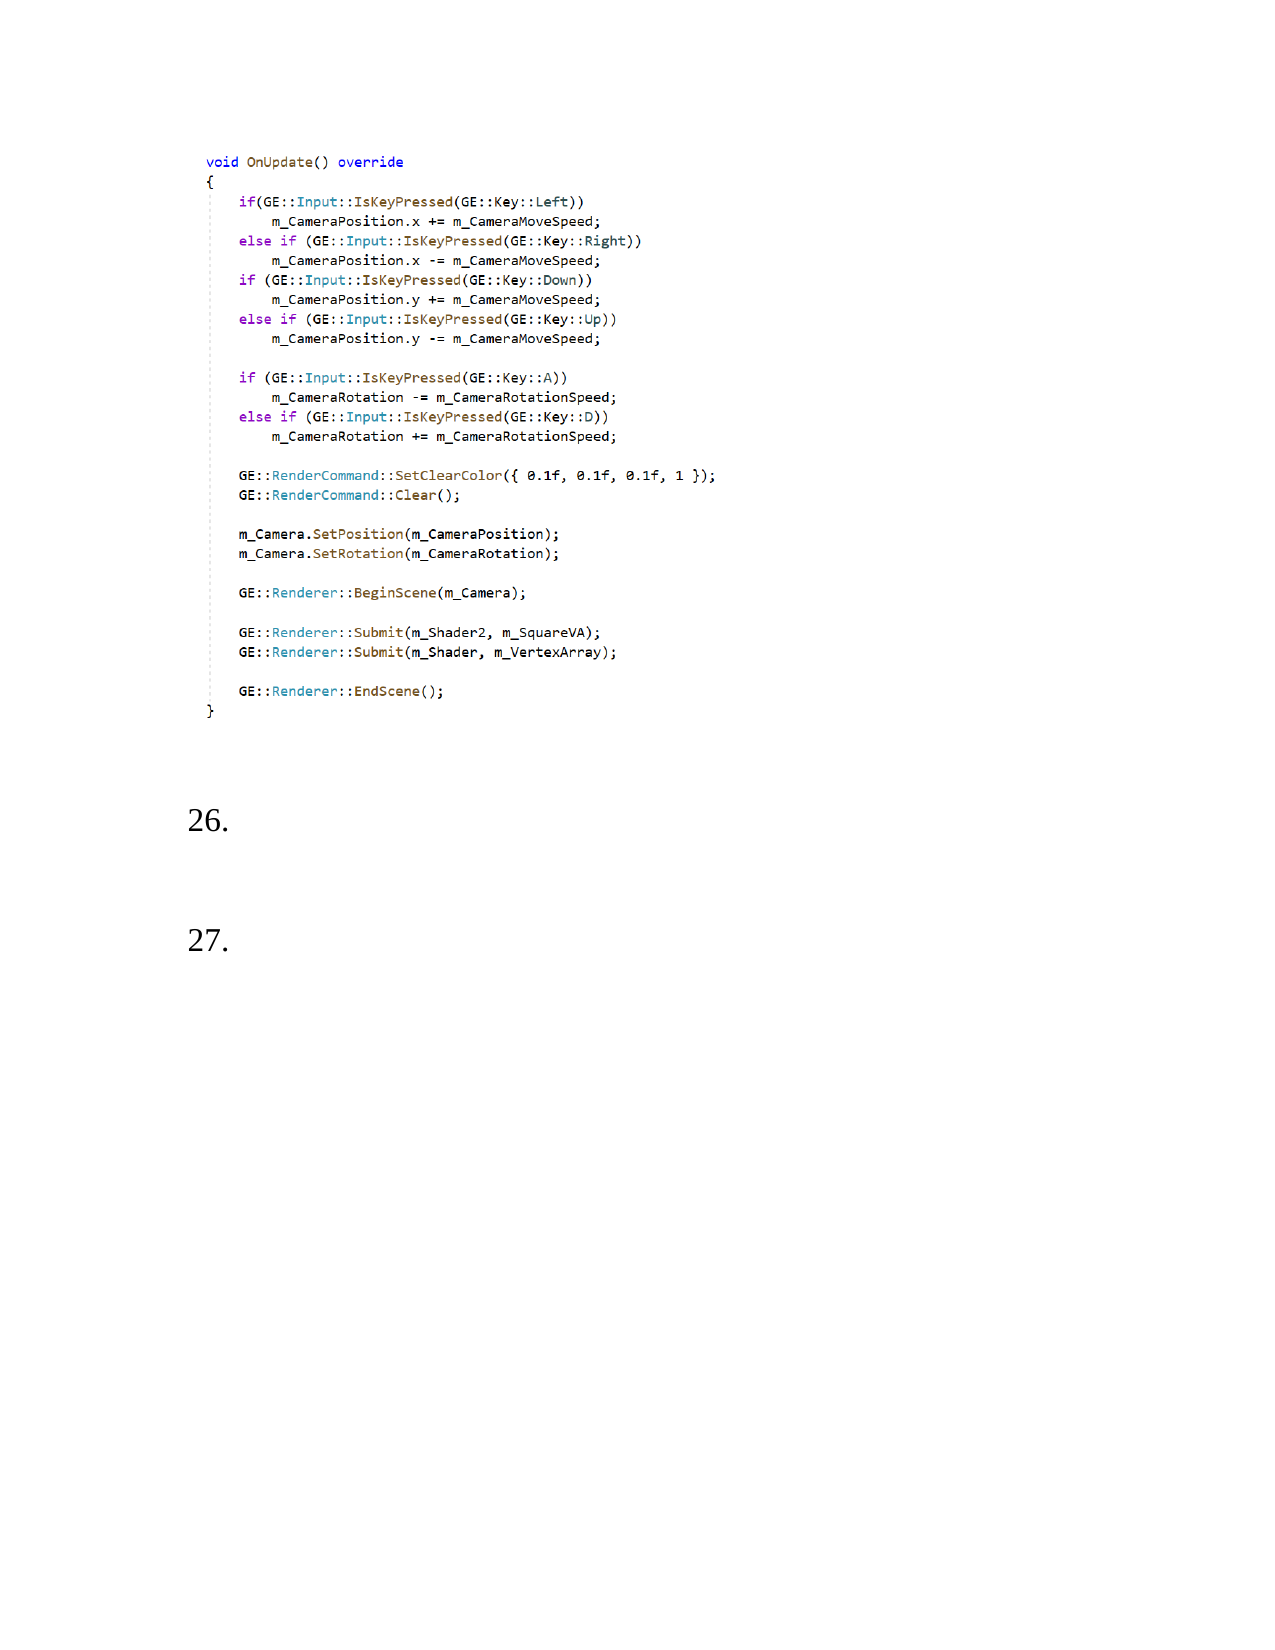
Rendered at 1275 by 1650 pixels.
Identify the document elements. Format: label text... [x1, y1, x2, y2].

picture [187, 150, 788, 728]
subtitle 26. [187, 800, 1087, 838]
subtitle 27. [187, 920, 1087, 958]
